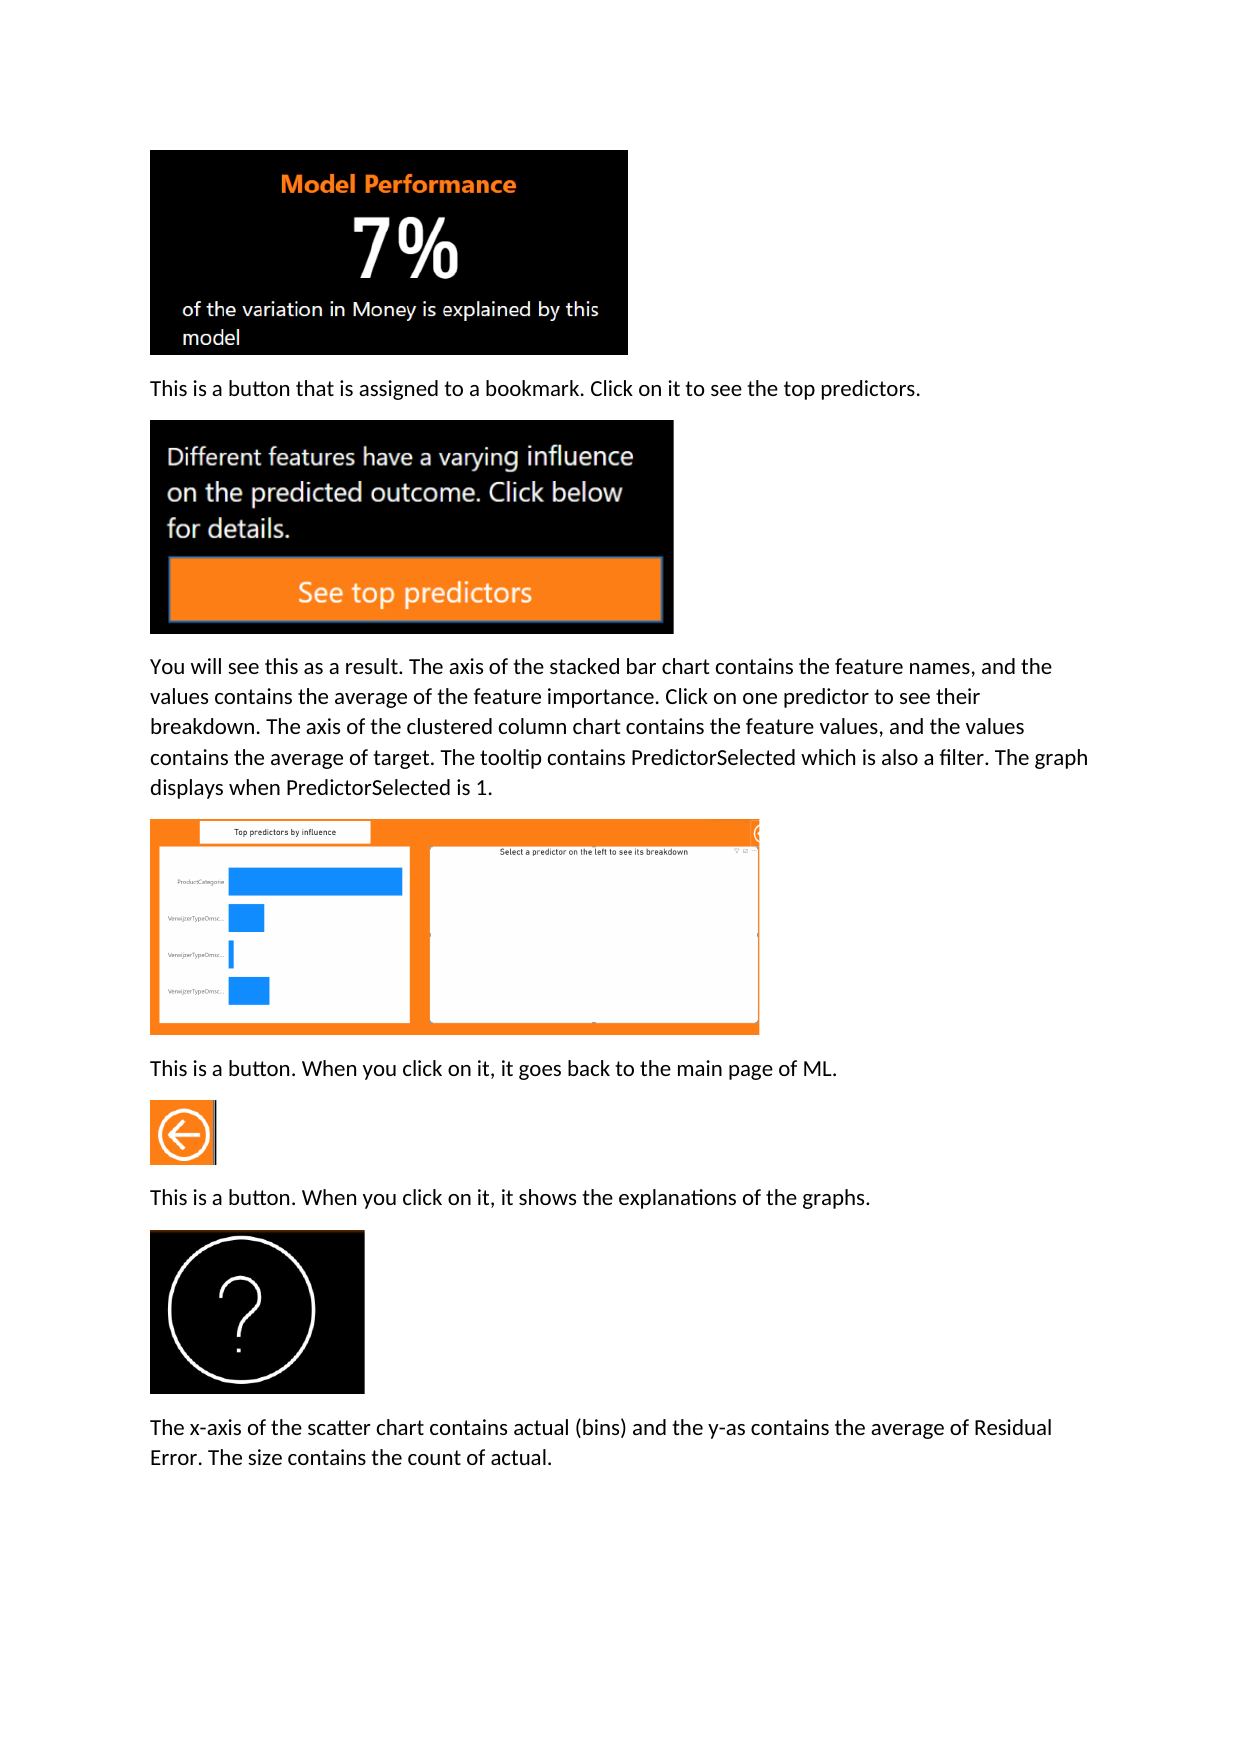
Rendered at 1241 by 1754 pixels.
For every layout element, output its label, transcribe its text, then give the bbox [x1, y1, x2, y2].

picture [150, 150, 628, 355]
text You will see this as a result. The axis of the stacked bar chart contains the feature names, and the values contains the average of the feature importance. Click on one predictor to see their breakdown. The axis of the clustered column chart contains the feature values, and the values contains the average of target. The tooltip contains PredictorSelected which is also a filter. The graph displays when PredictorSelected is 1. [150, 652, 1090, 801]
picture [150, 1100, 217, 1165]
text This is a button. When you click on it, it goes back to the main page of ML. [150, 1054, 1090, 1082]
text The x-axis of the scatter chart contains actual (bins) and the y-as contains the average of Residual Error. The size contains the count of actual. [150, 1413, 1090, 1471]
text This is a button that is assigned to a bookmark. Click on it to see the top predictors. [150, 374, 1090, 402]
picture [150, 1230, 365, 1394]
picture [150, 819, 760, 1035]
picture [150, 420, 674, 634]
text This is a button. When you click on it, it shows the explanations of the graphs. [150, 1183, 1090, 1211]
